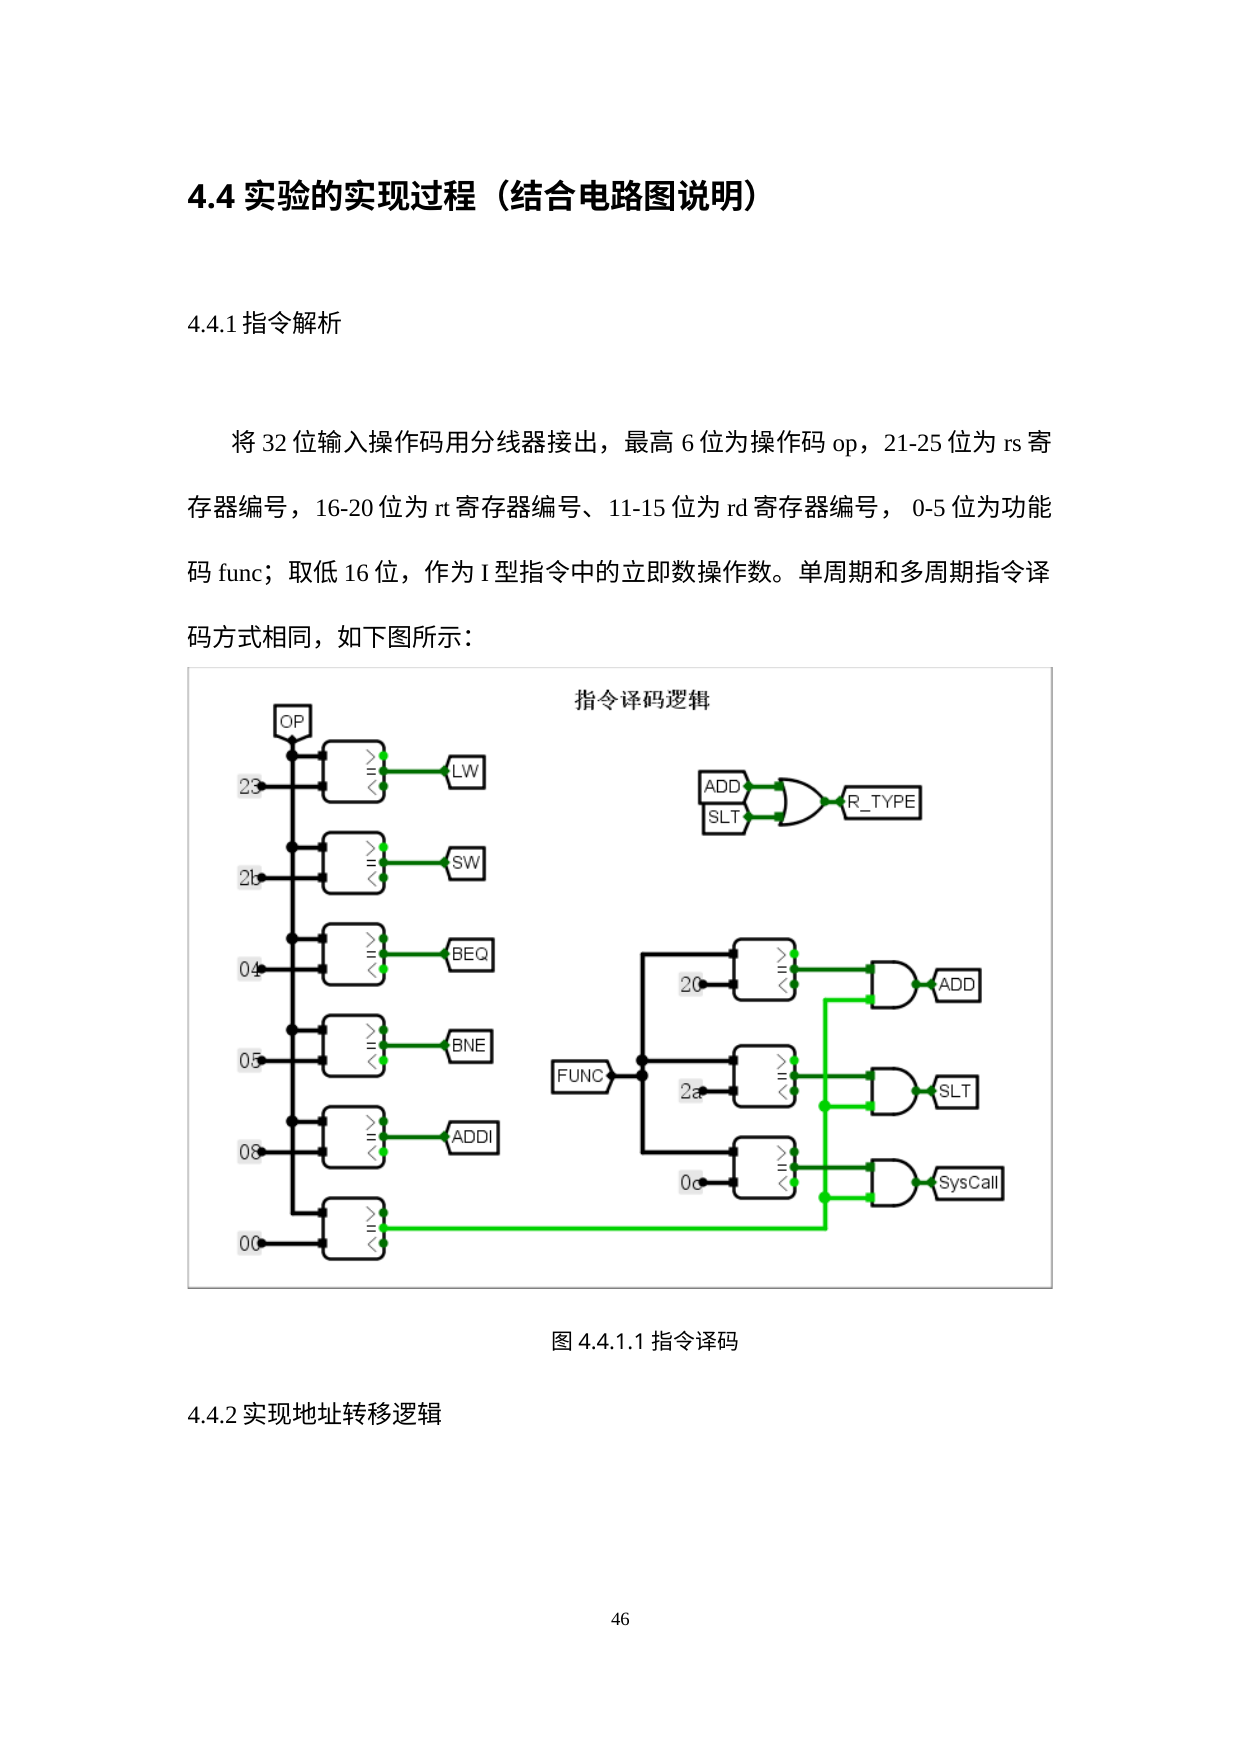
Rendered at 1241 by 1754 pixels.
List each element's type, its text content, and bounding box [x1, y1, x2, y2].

subtitle 4.4 实验的实现过程（结合电路图说明） [187, 162, 1053, 227]
text 图 4.4.1.1 指令译码 [237, 1324, 1053, 1356]
picture [187, 667, 1053, 1289]
subtitle 4.4.2实现地址转移逻辑 [187, 1380, 1053, 1445]
text 将32位输入操作码用分线器接出，最高6位为操作码op，21-25位为rs寄存器编号，16-20位为rt寄存器编号、11-15位为rd寄存器编号， 0-5位为功能码func；取低16位，作为I型指令中的立即数操作数。单周期和多周期指令译码方式相同，如下图所示： [187, 408, 1053, 667]
subtitle 4.4.1指令解析 [187, 289, 1053, 354]
